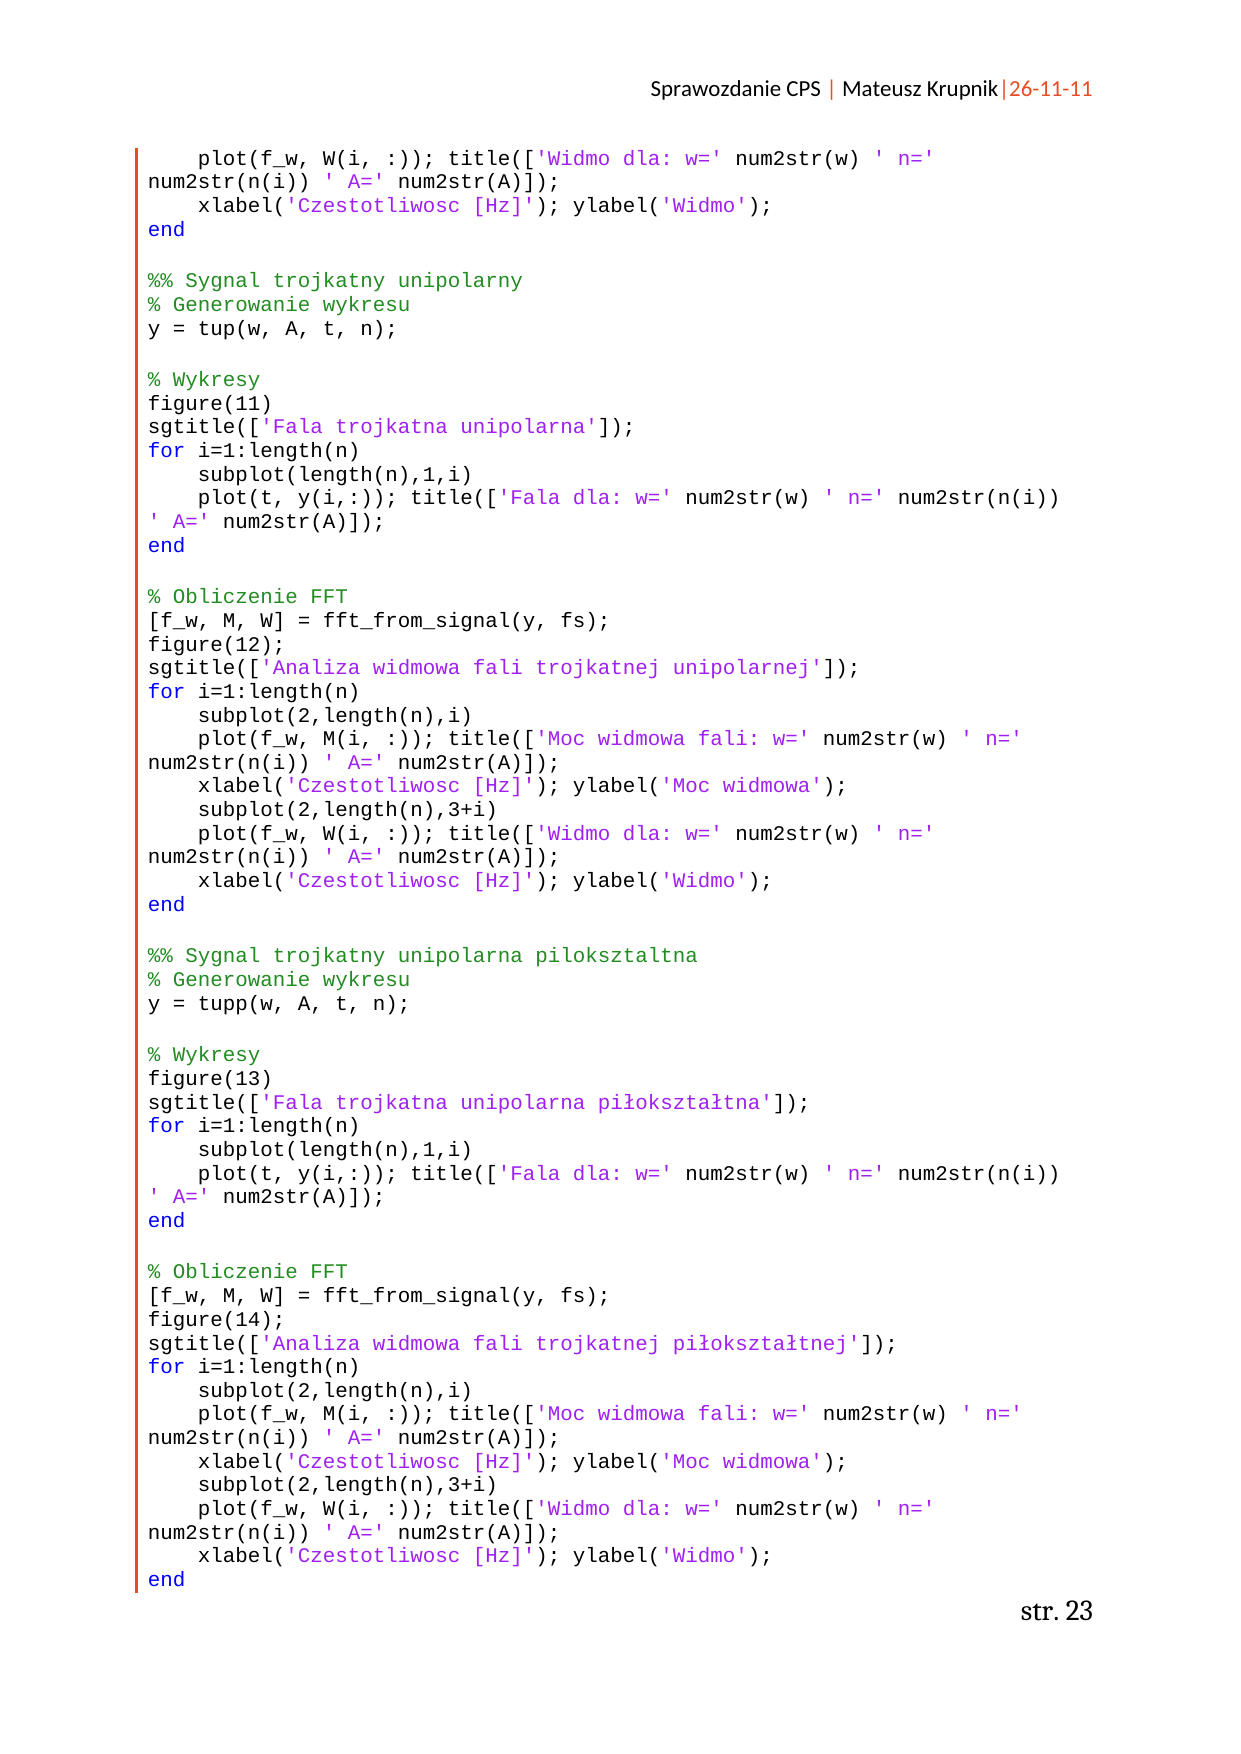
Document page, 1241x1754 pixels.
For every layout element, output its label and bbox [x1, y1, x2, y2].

table_header [138, 148, 1096, 1593]
